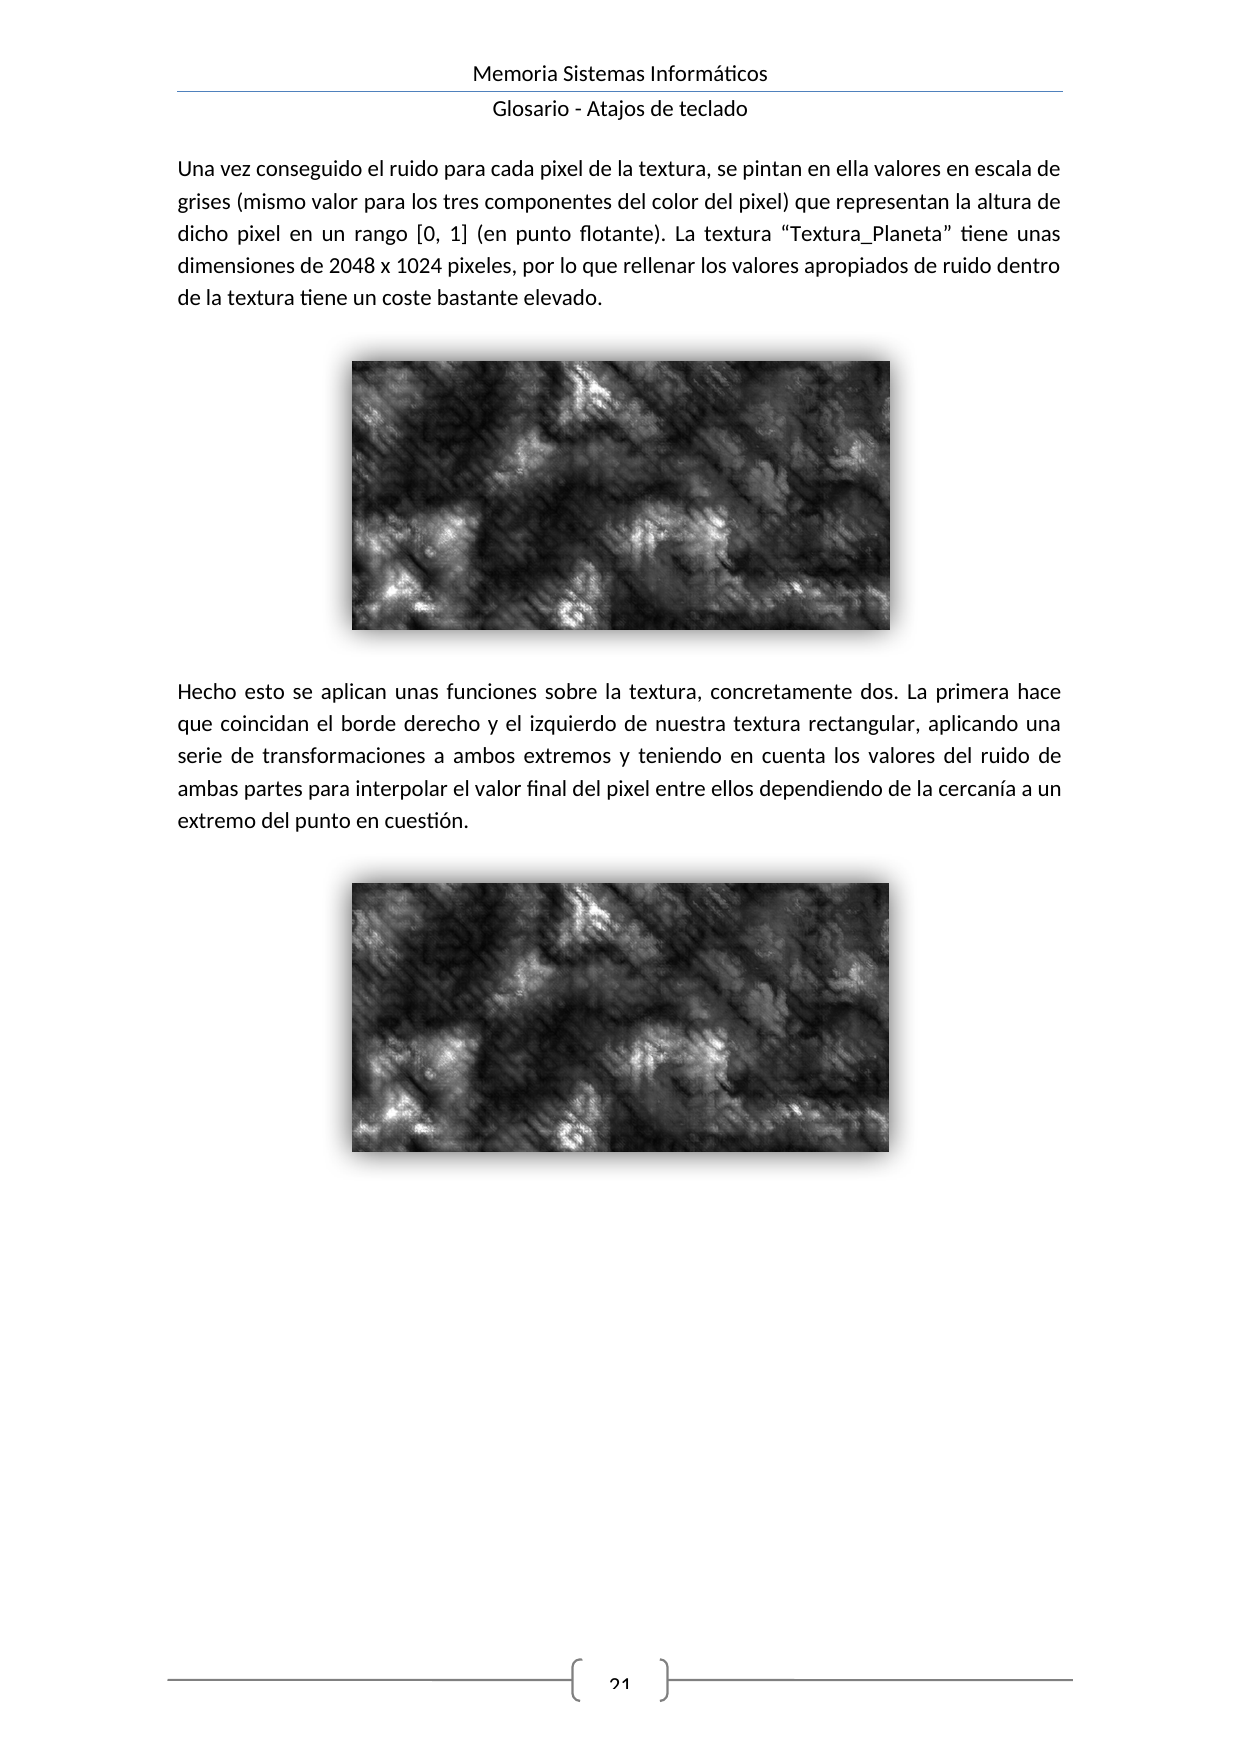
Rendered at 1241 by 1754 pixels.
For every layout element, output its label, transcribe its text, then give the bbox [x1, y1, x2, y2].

picture [352, 361, 890, 630]
picture [352, 883, 889, 1152]
text Hecho esto se aplican unas funciones sobre la textura, concretamente dos. La primera hace que coincidan el borde derecho y el izquierdo de nuestra textura rectangular, aplicando una serie de transformaciones a ambos extremos y teniendo en cuenta los valores del ruido de ambas partes para interpolar el valor final del pixel entre ellos dependiendo de la cercanía a un extremo del punto en cuestión. [177, 677, 1063, 834]
text Una vez conseguido el ruido para cada pixel de la textura, se pintan en ella valores en escala de grises (mismo valor para los tres componentes del color del pixel) que representan la altura de dicho pixel en un rango [0, 1] (en punto flotante). La textura “Textura_Planeta” tiene unas dimensiones de 2048 x 1024 pixeles, por lo que rellenar los valores apropiados de ruido dentro de la textura tiene un coste bastante elevado. [177, 154, 1063, 311]
